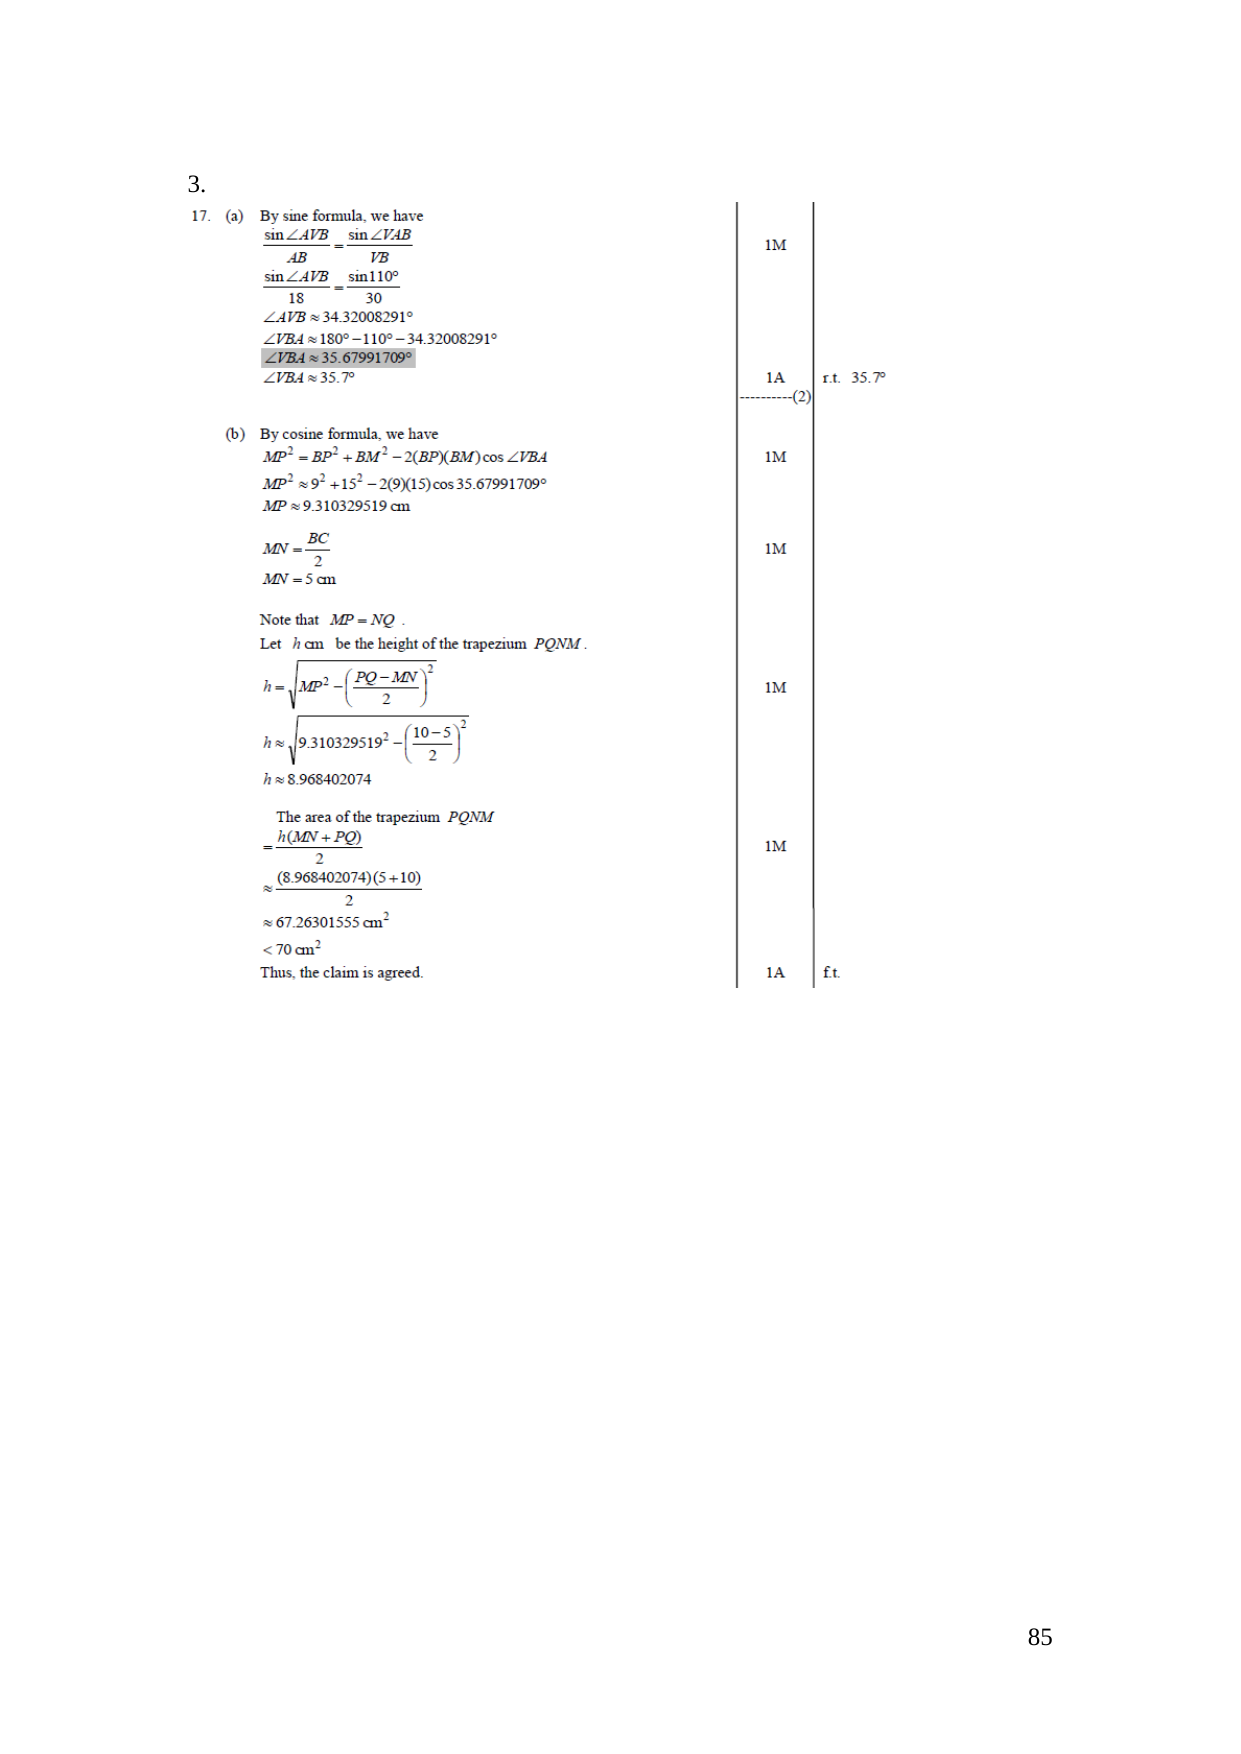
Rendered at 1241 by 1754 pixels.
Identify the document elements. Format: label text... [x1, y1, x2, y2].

text 3. [187, 164, 1053, 202]
